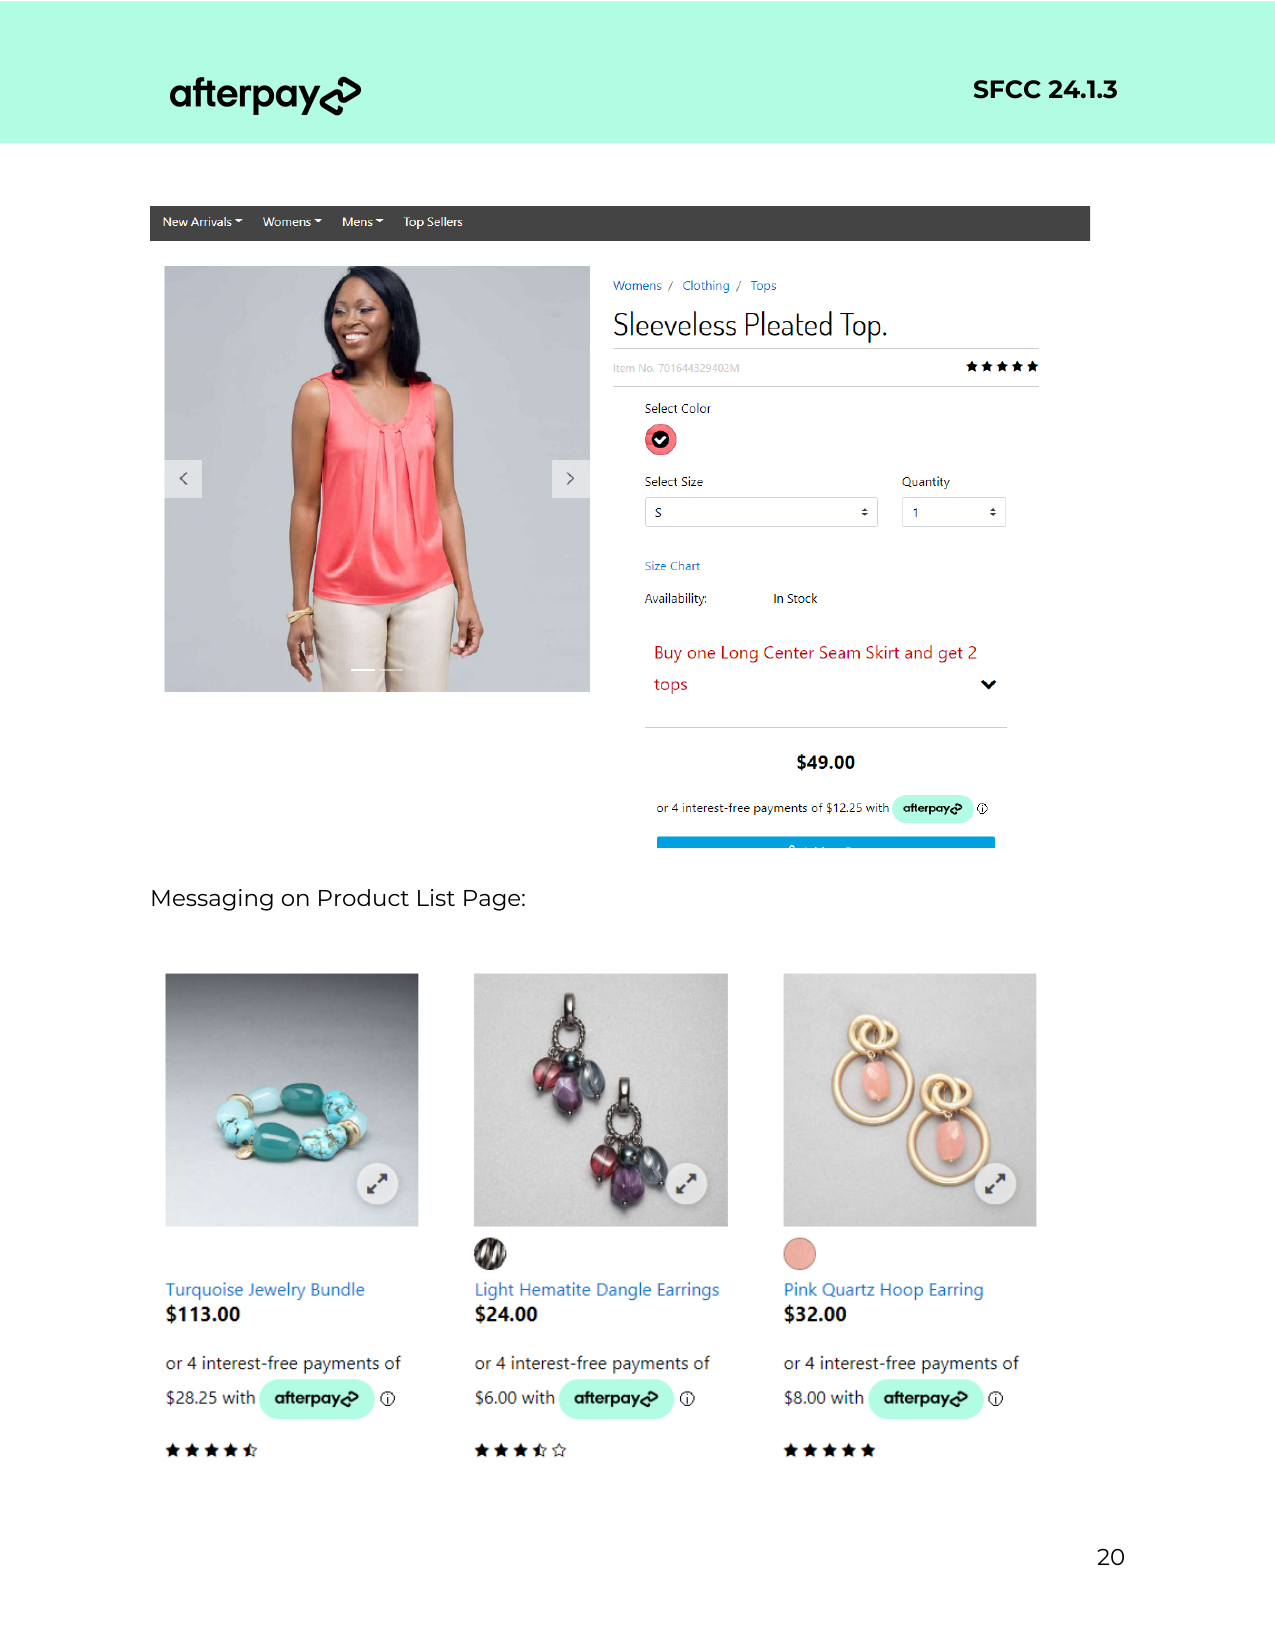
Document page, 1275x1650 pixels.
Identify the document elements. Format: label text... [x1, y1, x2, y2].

picture [150, 206, 1091, 848]
picture [134, 48, 397, 144]
picture [150, 948, 1091, 1484]
text Messaging on Product List Page: [150, 884, 1125, 912]
